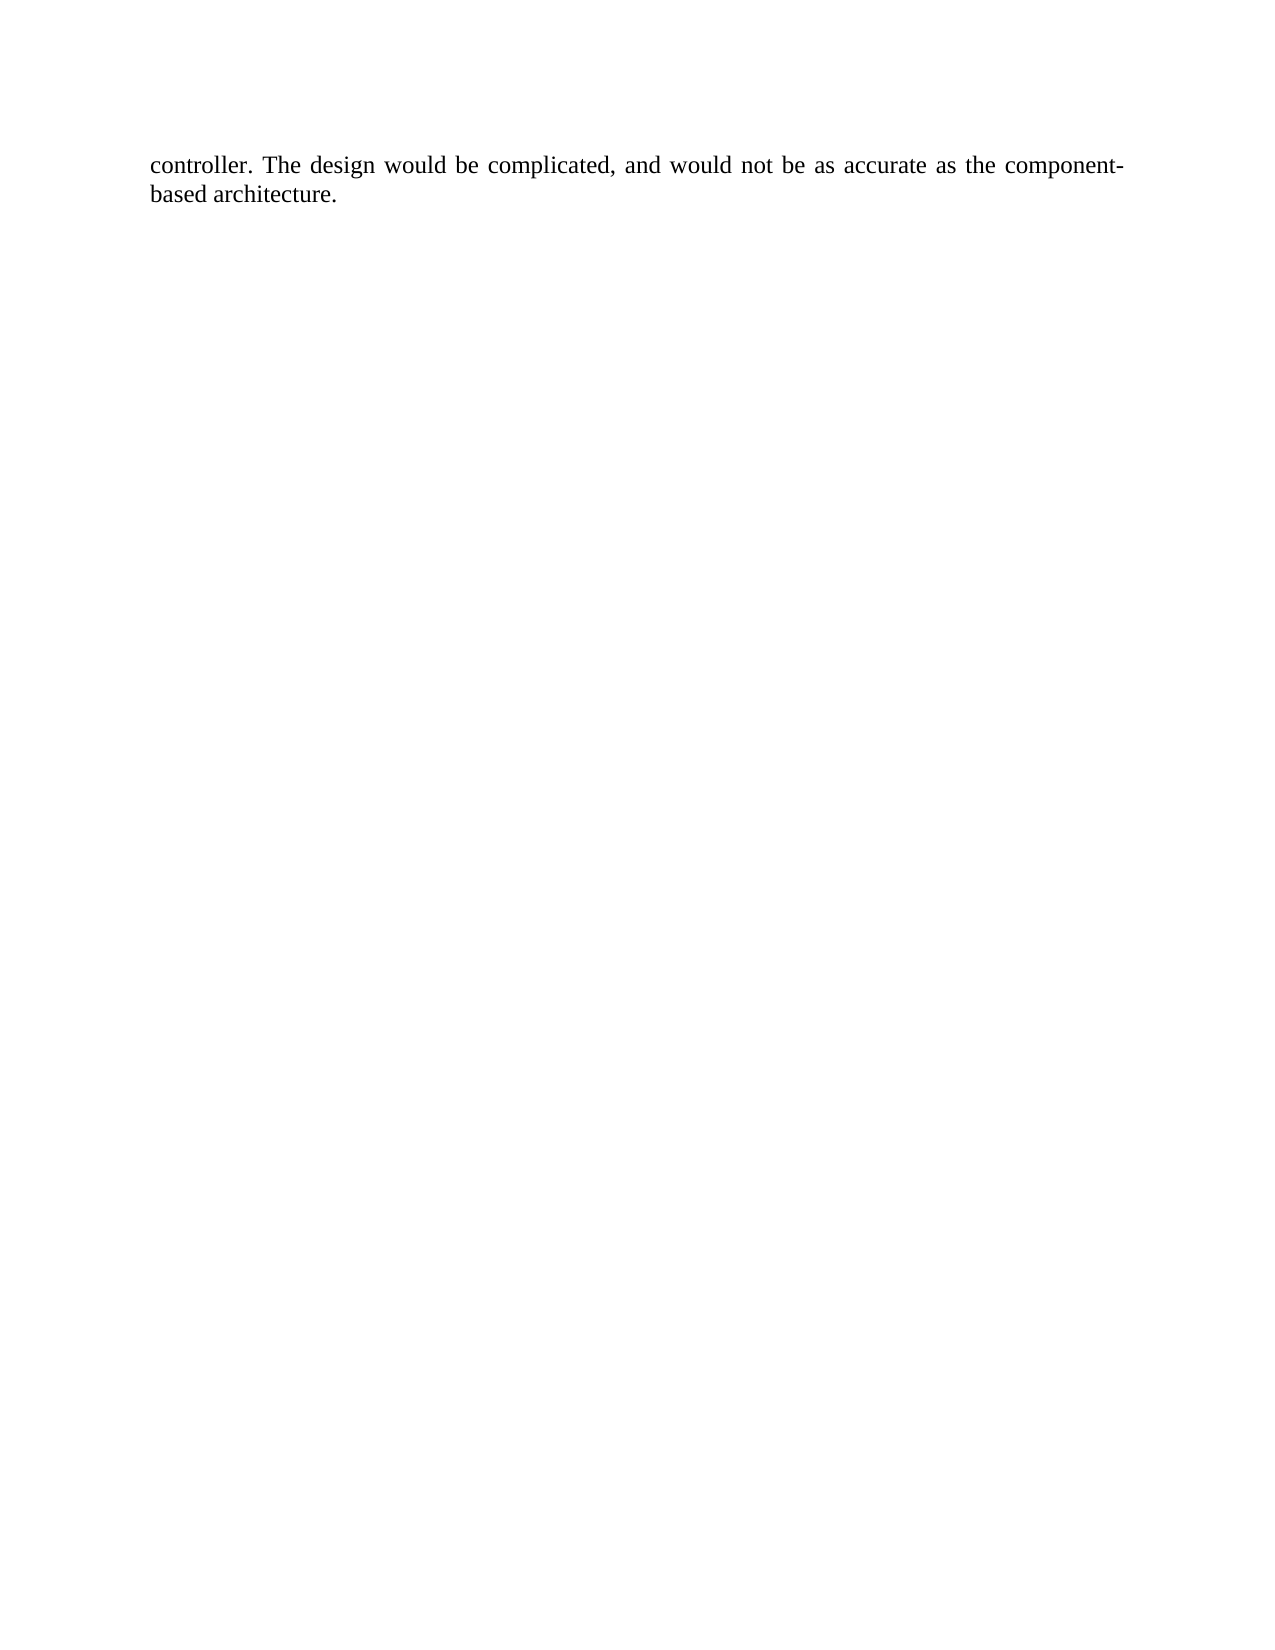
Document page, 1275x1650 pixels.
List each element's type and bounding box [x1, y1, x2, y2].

text [150, 150, 1125, 207]
